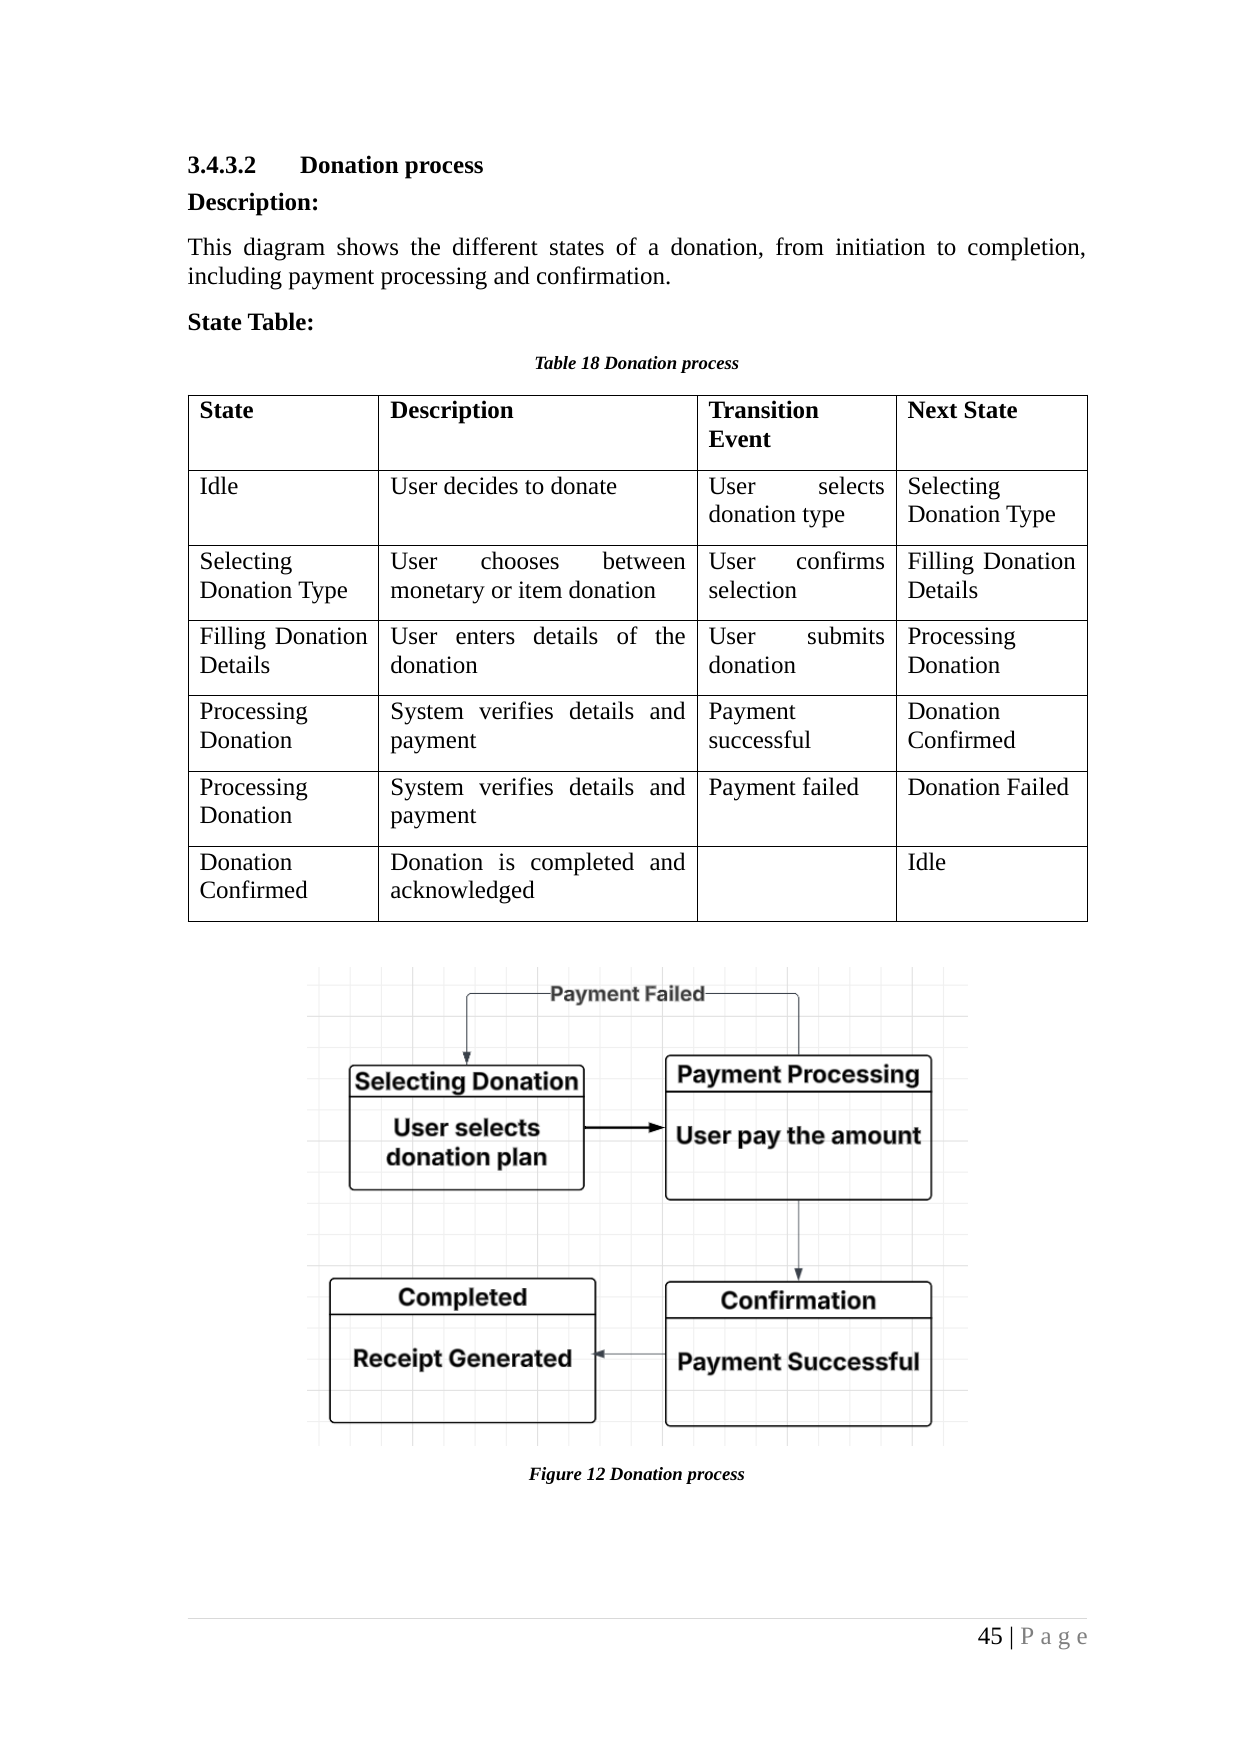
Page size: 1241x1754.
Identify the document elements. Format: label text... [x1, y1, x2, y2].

table_cell User chooses between monetary or item donation [379, 546, 697, 620]
table_cell Payment successful [698, 696, 896, 771]
text State Table: [187, 307, 1087, 335]
picture [307, 967, 968, 1446]
table_cell Donation Confirmed [897, 696, 1087, 771]
table_header Transition Event [698, 396, 896, 470]
table_cell User submits donation [698, 621, 896, 695]
table_cell Filling Donation Details [189, 621, 378, 695]
table_cell Processing Donation [189, 772, 378, 846]
table_header Next State [897, 396, 1087, 470]
text Table 18 Donation process [187, 352, 1087, 374]
subtitle Donation process [187, 150, 1087, 179]
table_cell Filling Donation Details [897, 546, 1087, 620]
table_cell System verifies details and payment [379, 772, 697, 846]
table_cell Idle [897, 847, 1087, 921]
table_cell Payment failed [698, 772, 896, 846]
table_cell Donation Failed [897, 772, 1087, 846]
table_cell User decides to donate [379, 471, 697, 545]
table_cell Idle [189, 471, 378, 545]
text Figure 12 Donation process [187, 1462, 1087, 1484]
table_cell Processing Donation [189, 696, 378, 771]
table_cell Donation is completed and acknowledged [379, 847, 697, 921]
table_cell System verifies details and payment [379, 696, 697, 771]
table_header State [189, 396, 378, 470]
table_header Description [379, 396, 697, 470]
text Description: [187, 187, 1087, 216]
table_cell Selecting Donation Type [189, 546, 378, 620]
table_cell Selecting Donation Type [897, 471, 1087, 545]
table_cell User enters details of the donation [379, 621, 697, 695]
table_cell User selects donation type [698, 471, 896, 545]
text This diagram shows the different states of a donation, from initiation to completion, including payment processing and confirmation. [187, 232, 1087, 290]
table_cell User confirms selection [698, 546, 896, 620]
table_cell [698, 847, 896, 921]
table_cell Processing Donation [897, 621, 1087, 695]
table_cell Donation Confirmed [189, 847, 378, 921]
